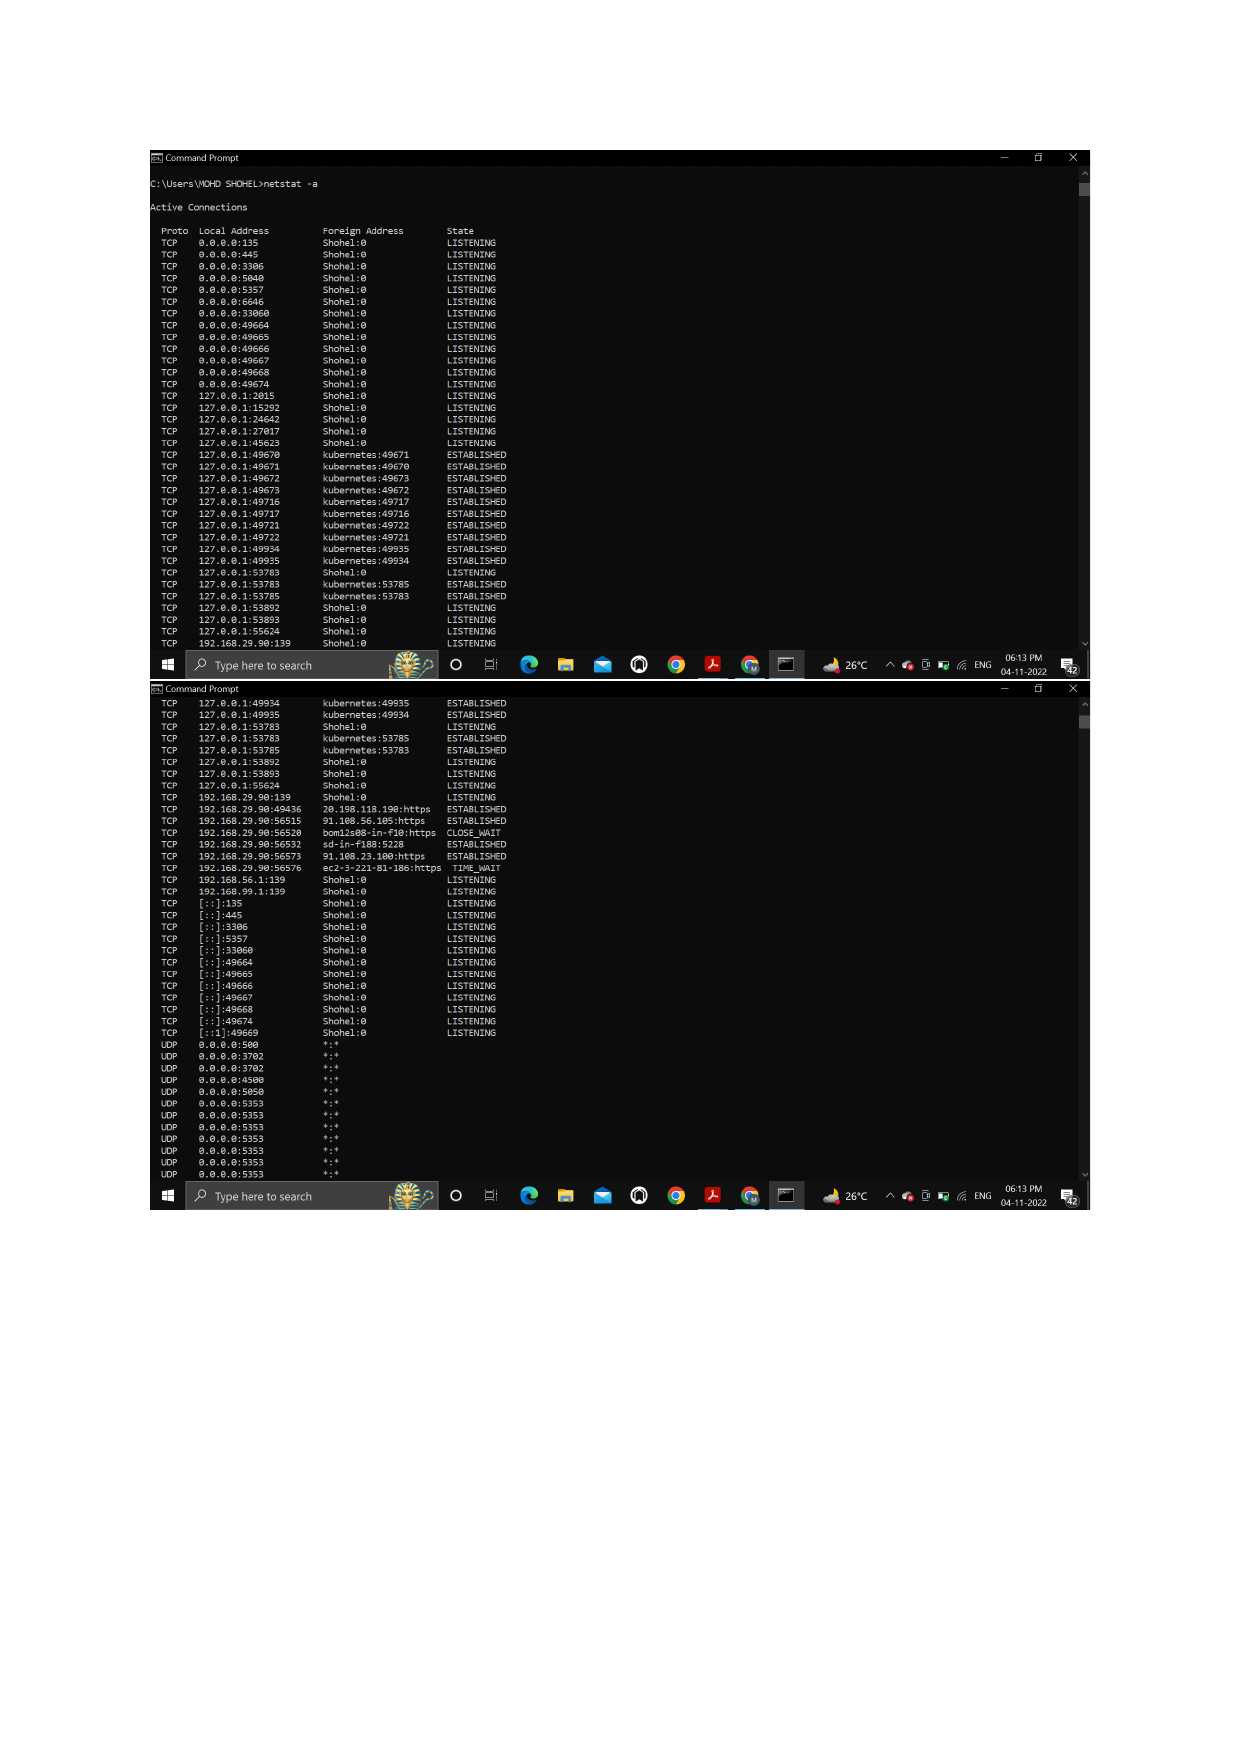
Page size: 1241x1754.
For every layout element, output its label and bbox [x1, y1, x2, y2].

picture [150, 681, 1091, 1210]
picture [150, 150, 1091, 679]
